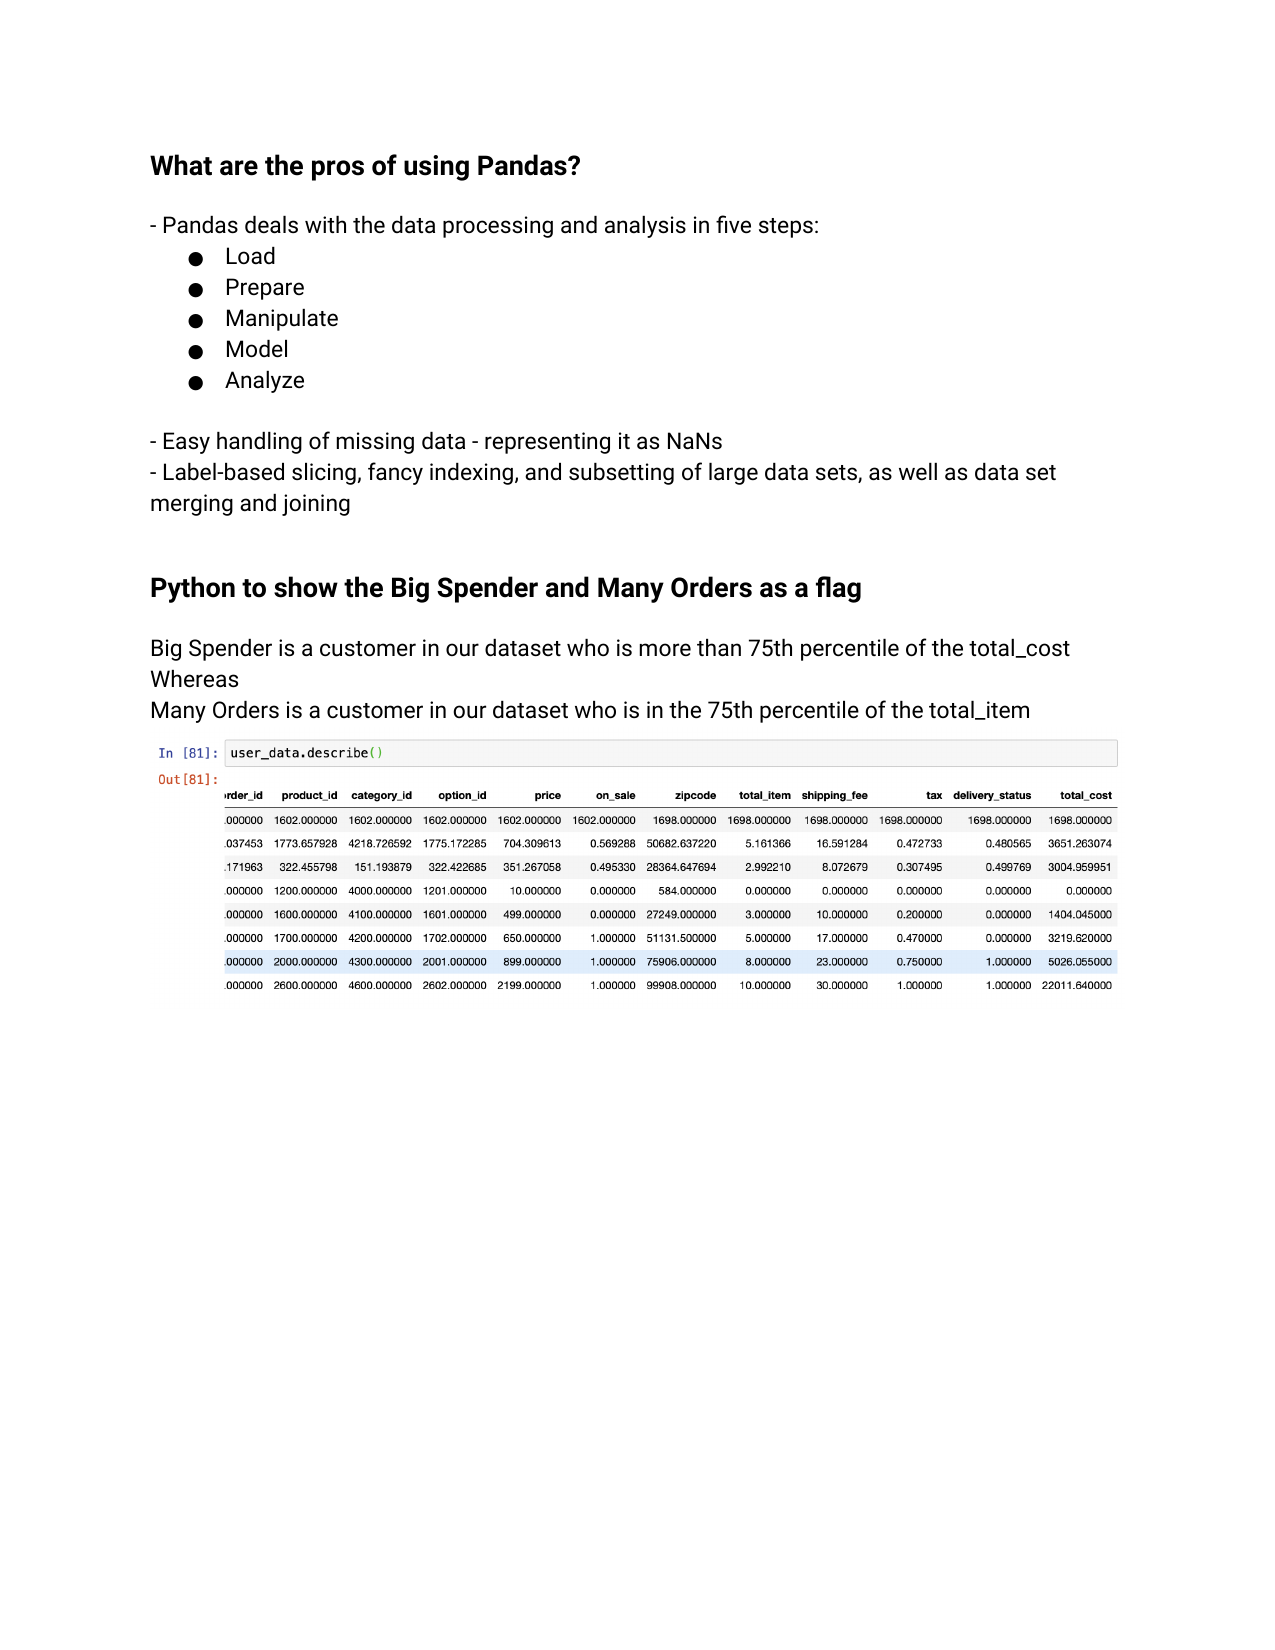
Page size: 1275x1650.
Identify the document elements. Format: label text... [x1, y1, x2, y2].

text - Easy handling of missing data - representing it as NaNs [150, 428, 1125, 455]
text Big Spender is a customer in our dataset who is more than 75th percentile of the total_cost [150, 635, 1125, 662]
picture [150, 727, 1125, 1009]
text - Pandas deals with the data processing and analysis in five steps: [150, 213, 1125, 239]
list Load [187, 243, 1125, 270]
list Analyze [187, 367, 1125, 424]
subtitle Python to show the Big Spender and Many Orders as a flag [150, 573, 1125, 604]
list Model [187, 336, 1125, 363]
text Whereas [150, 666, 1125, 693]
list Manipulate [187, 305, 1125, 332]
list Prepare [187, 274, 1125, 301]
text Many Orders is a customer in our dataset who is in the 75th percentile of the total_item [150, 697, 1125, 724]
subtitle What are the pros of using Pandas? [150, 150, 1125, 182]
text - Label-based slicing, fancy indexing, and subsetting of large data sets, as well as data set merging and joining [150, 459, 1125, 517]
